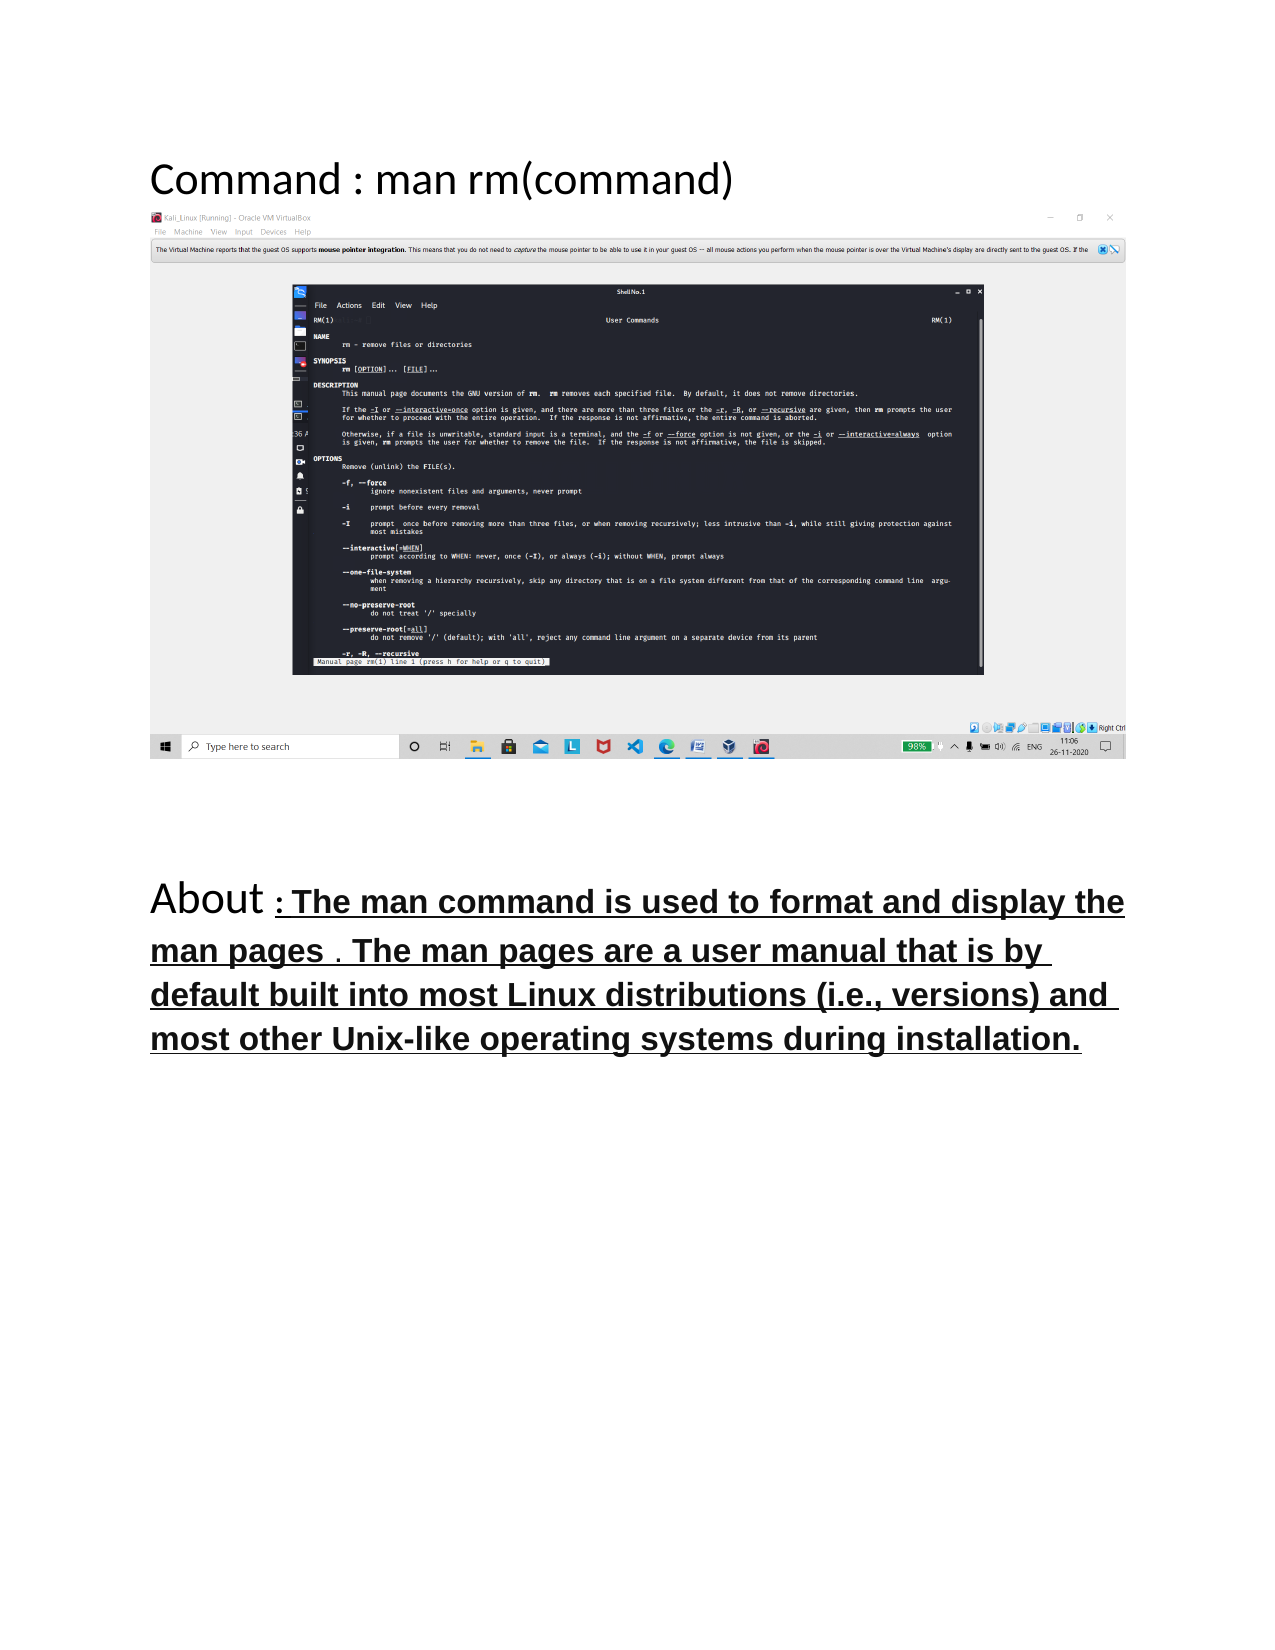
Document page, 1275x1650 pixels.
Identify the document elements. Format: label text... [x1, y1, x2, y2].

text Command : man rm(command) [150, 150, 1125, 210]
text About : The man command is used to format and display the man pages . The man pages are a user manual that is by default built into most Linux distributions (i.e., versions) and most other Unix-like operating systems during installation. [150, 869, 1125, 1058]
picture [150, 210, 1126, 759]
